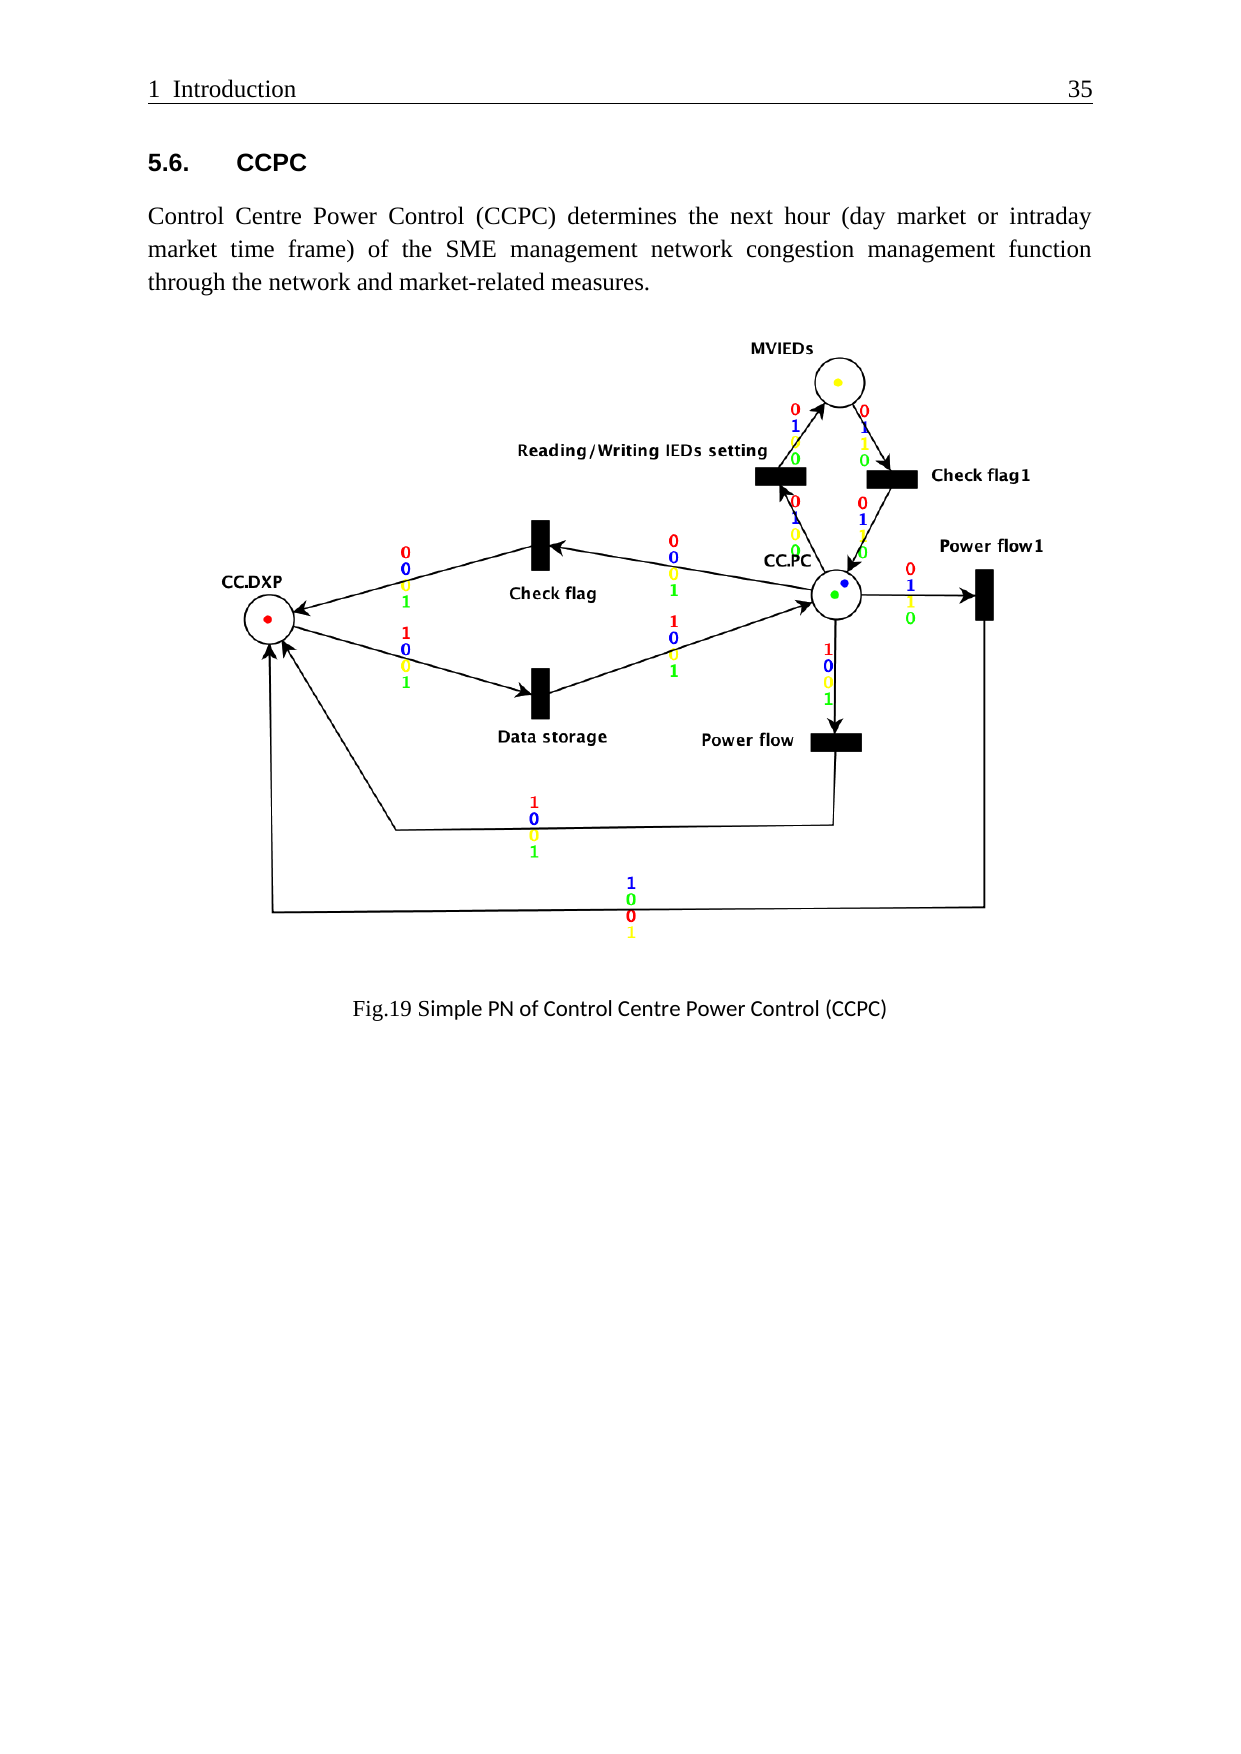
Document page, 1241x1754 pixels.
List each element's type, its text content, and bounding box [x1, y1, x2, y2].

text Control Centre Power Control (CCPC) determines the next hour (day market or intraday market time frame) of the SME management network congestion management function through the network and market-related measures. [148, 201, 1093, 296]
picture [147, 321, 1092, 969]
text Fig.19 Simple PN of Control Centre Power Control (CCPC) [148, 994, 1093, 1022]
title CCPC [148, 148, 1093, 176]
